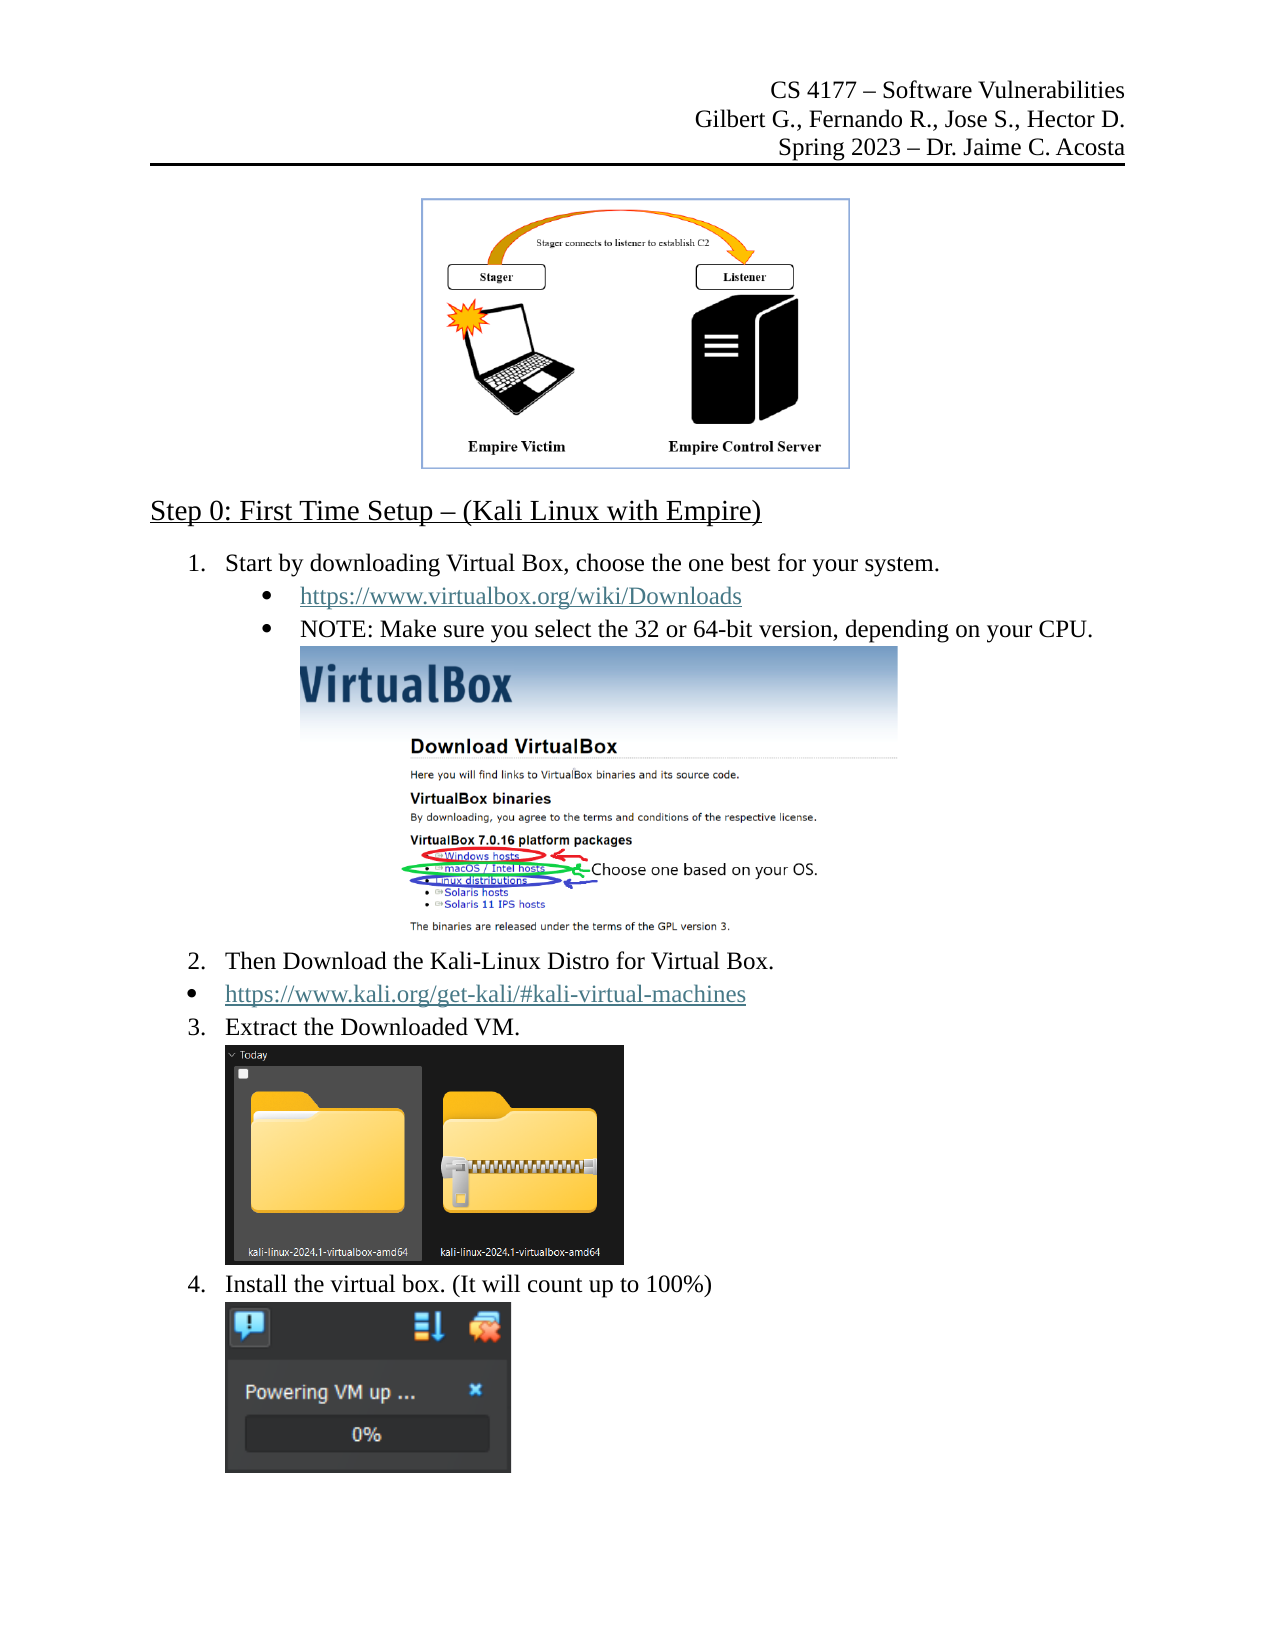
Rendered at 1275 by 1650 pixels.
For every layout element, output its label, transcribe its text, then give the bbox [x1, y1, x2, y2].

list Start by downloading Virtual Box, choose the one best for your system. [187, 548, 1125, 577]
list Install the virtual box. (It will count up to 100%) [187, 1269, 1125, 1298]
list https://www.kali.org/get-kali/#kali-virtual-machines [187, 979, 1125, 1008]
text Step 0: First Time Setup – (Kali Linux with Empire) [150, 493, 1125, 526]
picture [418, 195, 857, 471]
list Then Download the Kali-Linux Distro for Virtual Box. [187, 946, 1125, 975]
picture [225, 1045, 624, 1265]
picture [225, 1302, 512, 1473]
list Extract the Downloaded VM. [187, 1012, 1125, 1041]
picture [300, 646, 898, 942]
list https://www.virtualbox.org/wiki/Downloads [262, 581, 1125, 609]
list NOTE: Make sure you select the 32 or 64-bit version, depending on your CPU. [262, 614, 1125, 643]
